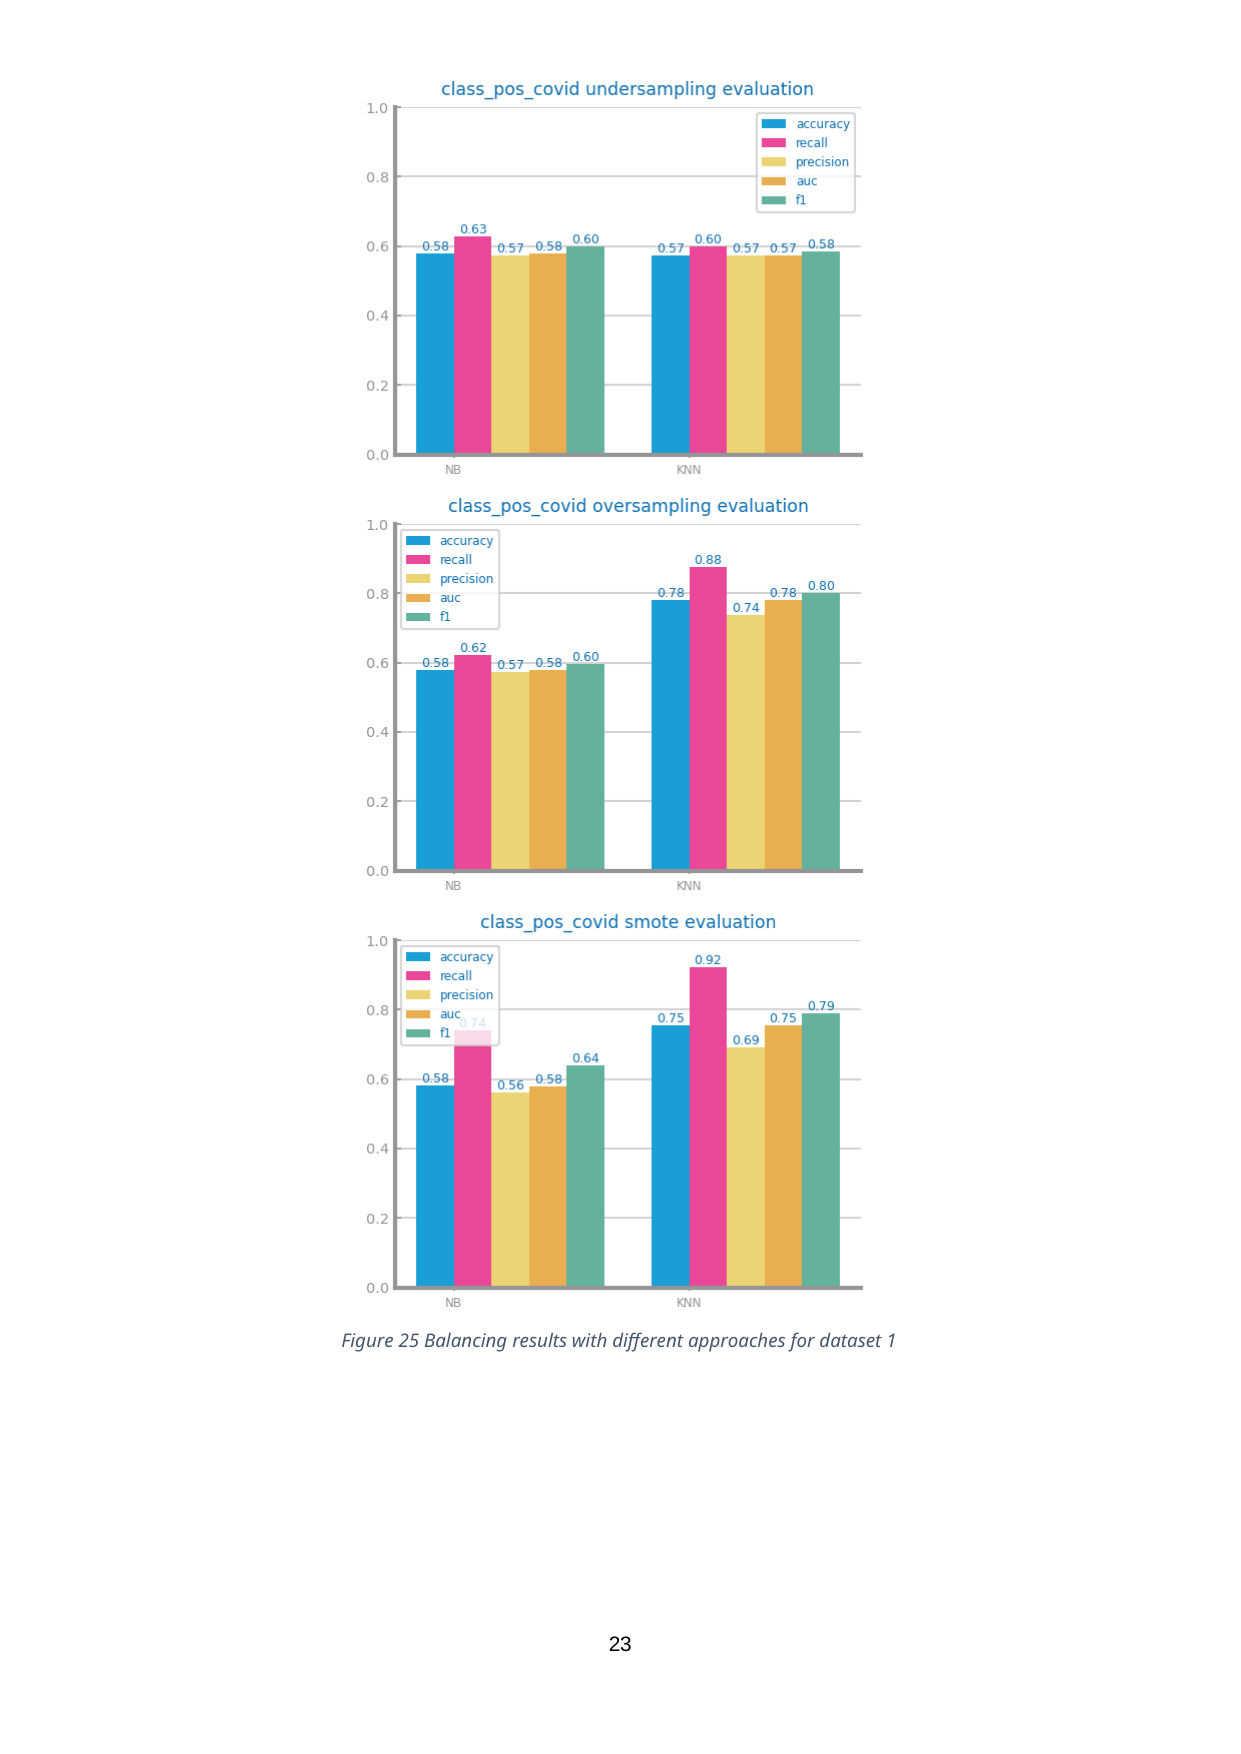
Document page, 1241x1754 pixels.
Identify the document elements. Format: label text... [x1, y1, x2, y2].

picture [320, 490, 920, 893]
text Figure 25 Balancing results with different approaches for dataset 1 [75, 1327, 1165, 1353]
picture [320, 905, 920, 1316]
picture [320, 75, 920, 478]
